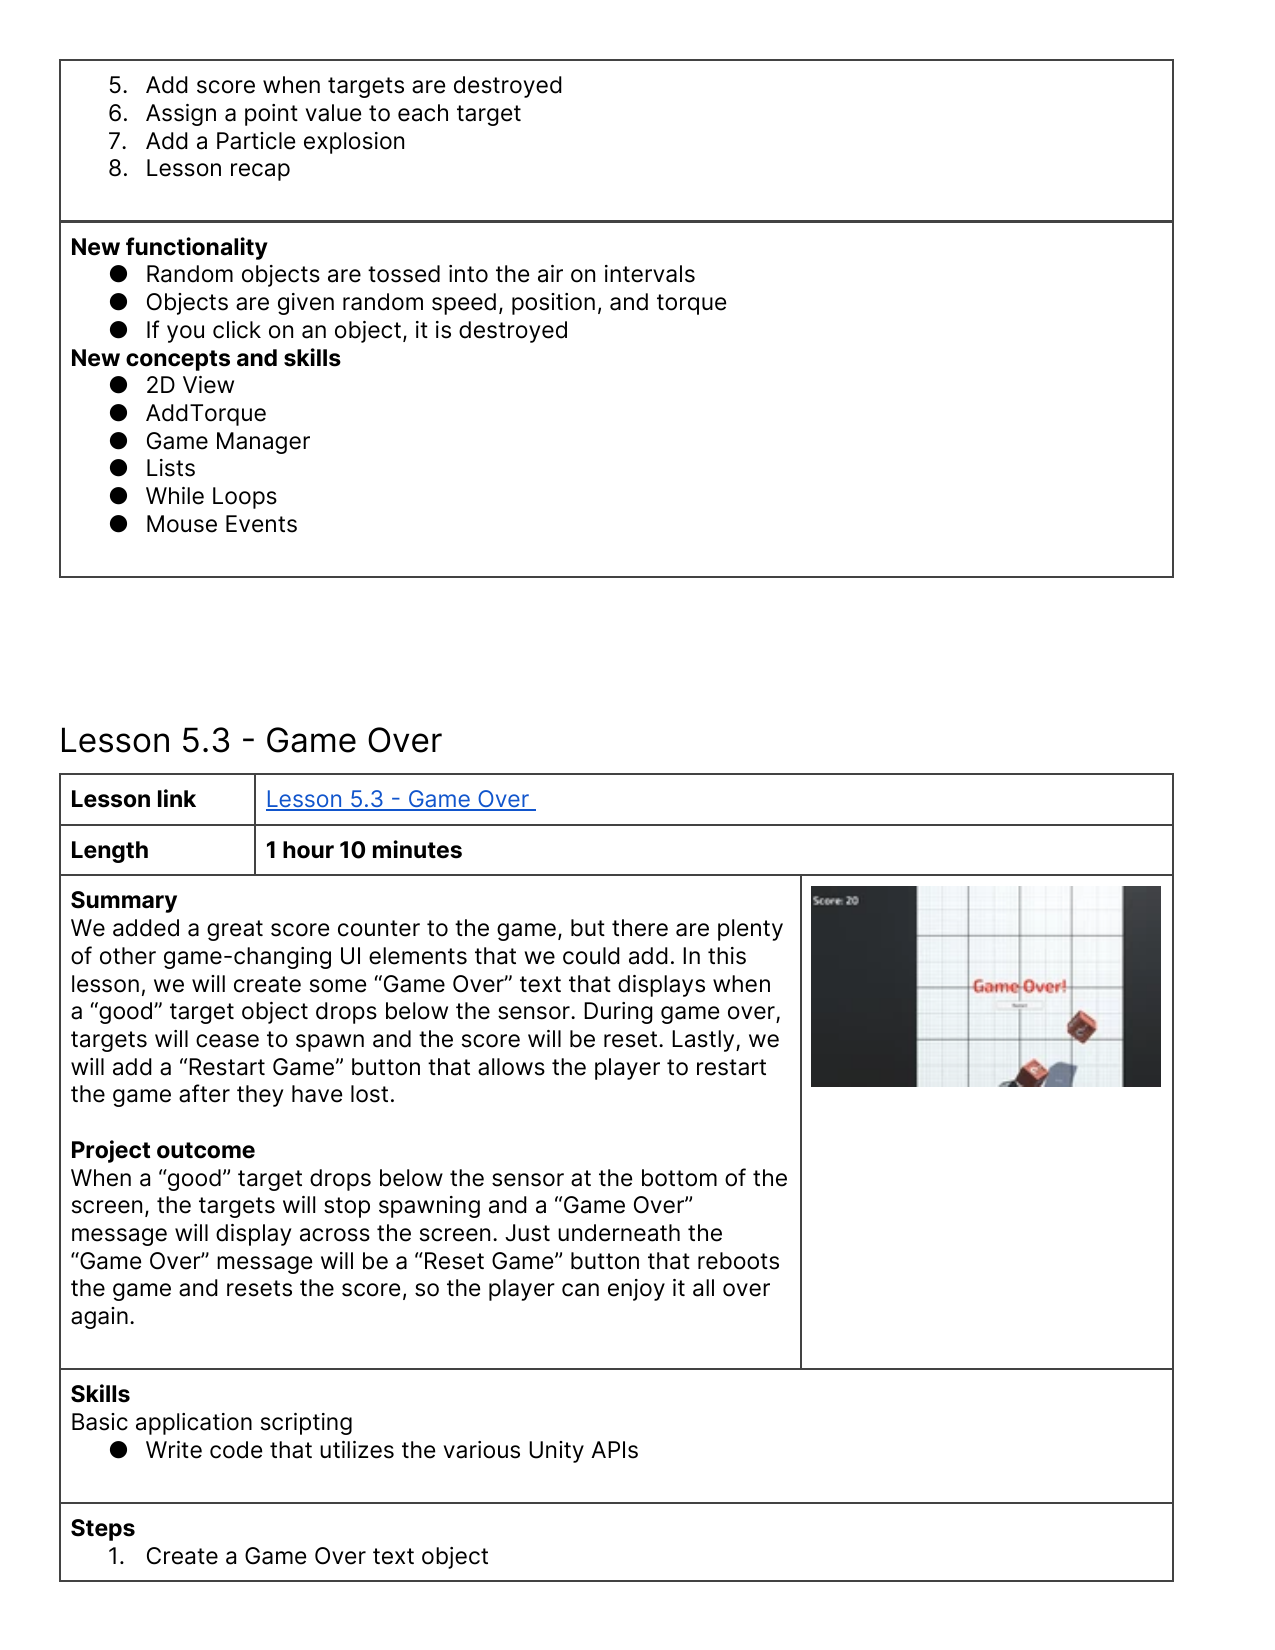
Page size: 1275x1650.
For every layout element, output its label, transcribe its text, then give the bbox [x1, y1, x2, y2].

table_cell [802, 876, 1172, 1368]
table_cell New functionality Random objects are tossed into the air on intervals Objects are given random speed, position, and torque If you click on an object, it is destroyed New concepts and skills 2D View AddTorque Game Manager Lists While Loops Mouse Events [61, 223, 1172, 576]
subtitle Lesson 5.3 - Game Over [59, 720, 819, 760]
table_header Lesson 5.3 - Game Over [256, 775, 1172, 823]
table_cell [61, 61, 1172, 220]
table_cell Summary We added a great score counter to the game, but there are plenty of other game-changing UI elements that we could add. In this lesson, we will create some “Game Over” text that displays when a “good” target object drops below the sensor. During game over, targets will cease to spawn and the score will be reset. Lastly, we will add a “Restart Game” button that allows the player to restart the game after they have lost. Project outcome When a “good” target drops below the sensor at the bottom of the screen, the targets will stop spawning and a “Game Over” message will display across the screen. Just underneath the “Game Over” message will be a “Reset Game” button that reboots the game and resets the score, so the player can enjoy it all over again. [61, 876, 800, 1368]
picture [811, 886, 1161, 1087]
table_cell Length [61, 826, 254, 874]
table_header Lesson link [61, 775, 254, 823]
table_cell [61, 1504, 1172, 1580]
table_cell 1 hour 10 minutes [256, 826, 1172, 874]
table_cell Skills Basic application scripting Write code that utilizes the various Unity APIs [61, 1370, 1172, 1502]
